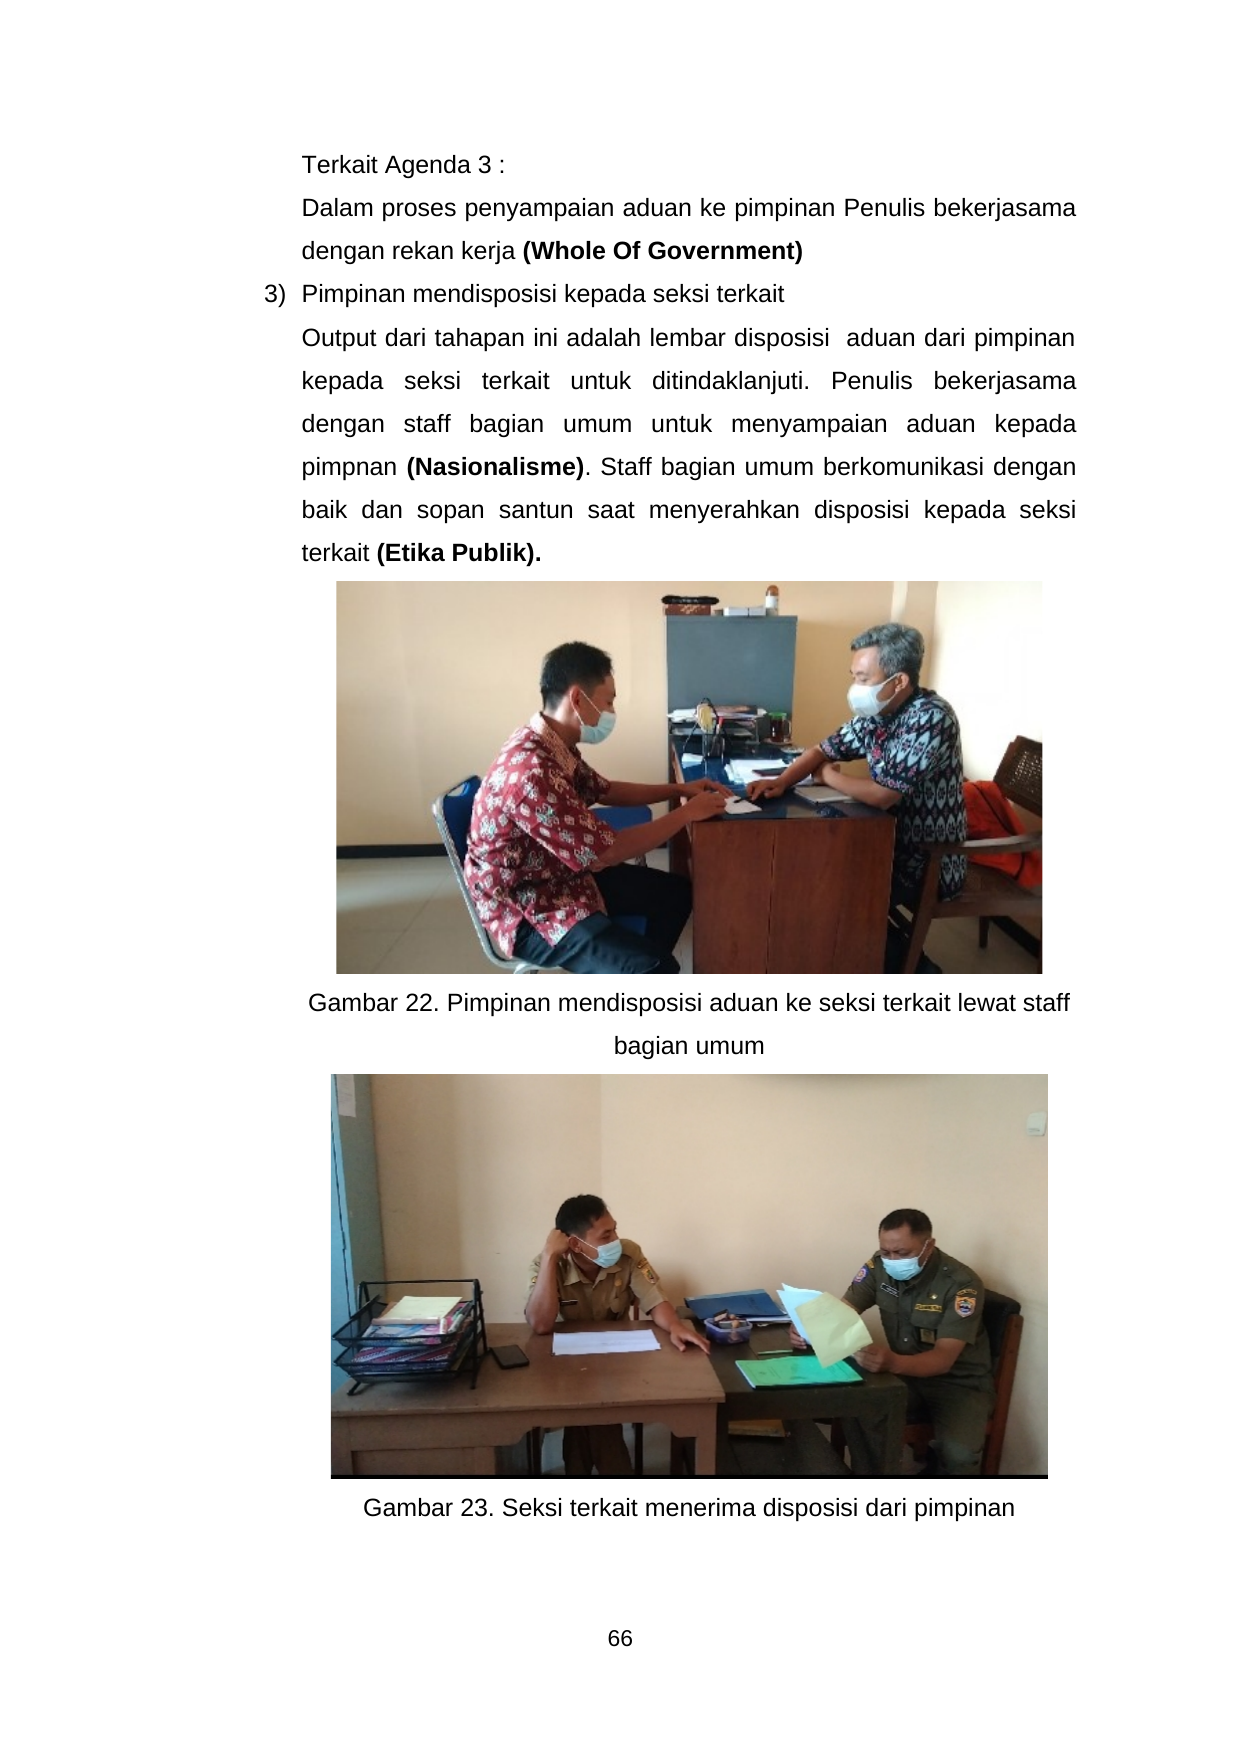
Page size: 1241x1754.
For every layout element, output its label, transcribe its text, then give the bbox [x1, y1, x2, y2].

text Dalam proses penyampaian aduan ke pimpinan Penulis bekerjasama dengan rekan kerja (Whole Of Government) [301, 193, 1077, 265]
text Terkait Agenda 3 : [301, 150, 1077, 179]
picture [336, 581, 1043, 974]
text Gambar 23. Seksi terkait menerima disposisi dari pimpinan [301, 1493, 1077, 1522]
list Pimpinan mendisposisi kepada seksi terkait [264, 279, 1077, 308]
text Gambar 22. Pimpinan mendisposisi aduan ke seksi terkait lewat staff bagian umum [301, 988, 1077, 1060]
text Output dari tahapan ini adalah lembar disposisi aduan dari pimpinan kepada seksi terkait untuk ditindaklanjuti. Penulis bekerjasama dengan staff bagian umum untuk menyampaian aduan kepada pimpnan (Nasionalisme). Staff bagian umum berkomunikasi dengan baik dan sopan santun saat menyerahkan disposisi kepada seksi terkait (Etika Publik). [301, 322, 1077, 567]
picture [330, 1074, 1048, 1479]
